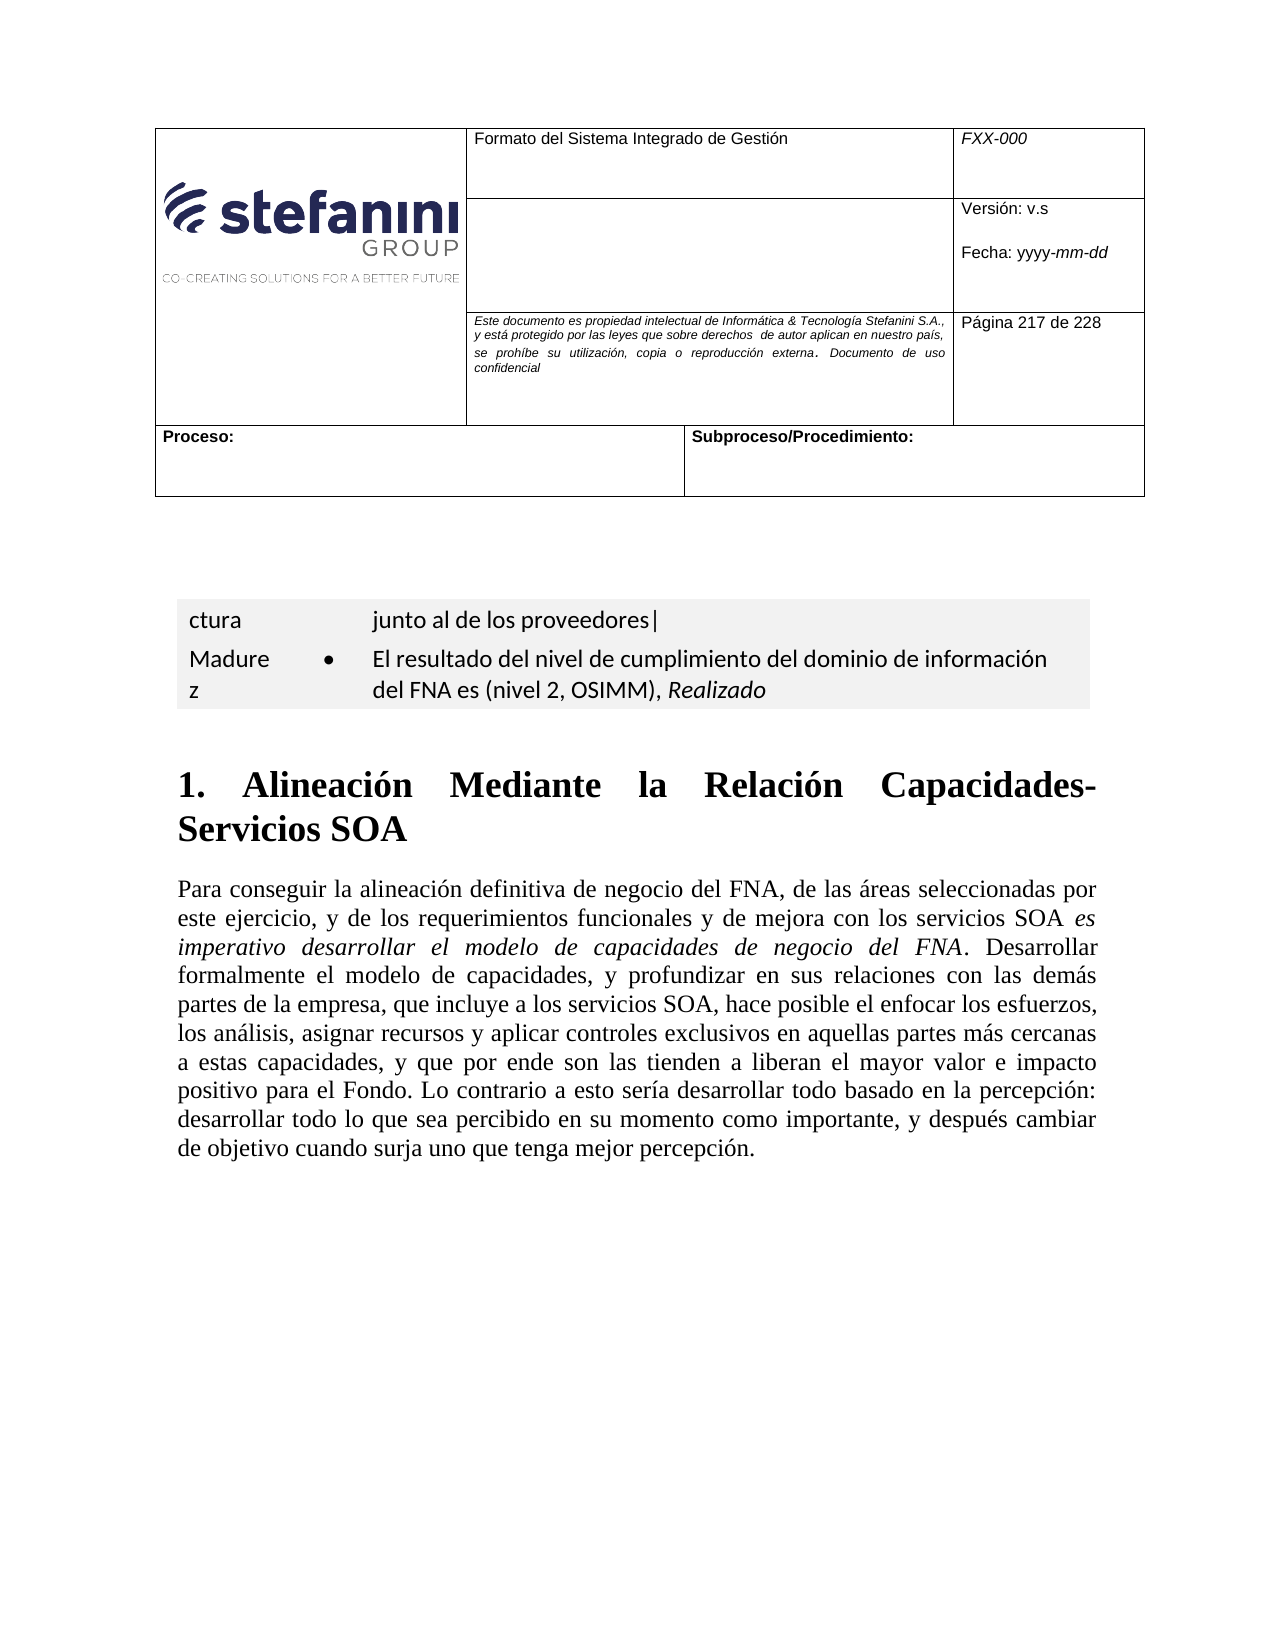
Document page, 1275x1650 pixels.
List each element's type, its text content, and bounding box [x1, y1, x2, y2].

picture [162, 182, 460, 286]
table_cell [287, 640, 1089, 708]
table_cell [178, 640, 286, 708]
subtitle 1. Alineación Mediante la Relación Capacidades-Servicios SOA [177, 763, 1098, 849]
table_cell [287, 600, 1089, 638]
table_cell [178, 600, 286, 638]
text Para conseguir la alineación definitiva de negocio del FNA, de las áreas seleccionadas por este ejercicio, y de los requerimientos funcionales y de mejora con los servicios SOA es imperativo desarrollar el modelo de capacidades de negocio del FNA. Desarrollar formalmente el modelo de capacidades, y profundizar en sus relaciones con las demás partes de la empresa, que incluye a los servicios SOA, hace posible el enfocar los esfuerzos, los análisis, asignar recursos y aplicar controles exclusivos en aquellas partes más cercanas a estas capacidades, y que por ende son las tienden a liberan el mayor valor e impacto positivo para el Fondo. Lo contrario a esto sería desarrollar todo basado en la percepción: desarrollar todo lo que sea percibido en su momento como importante, y después cambiar de objetivo cuando surja uno que tenga mejor percepción. [177, 874, 1098, 1162]
